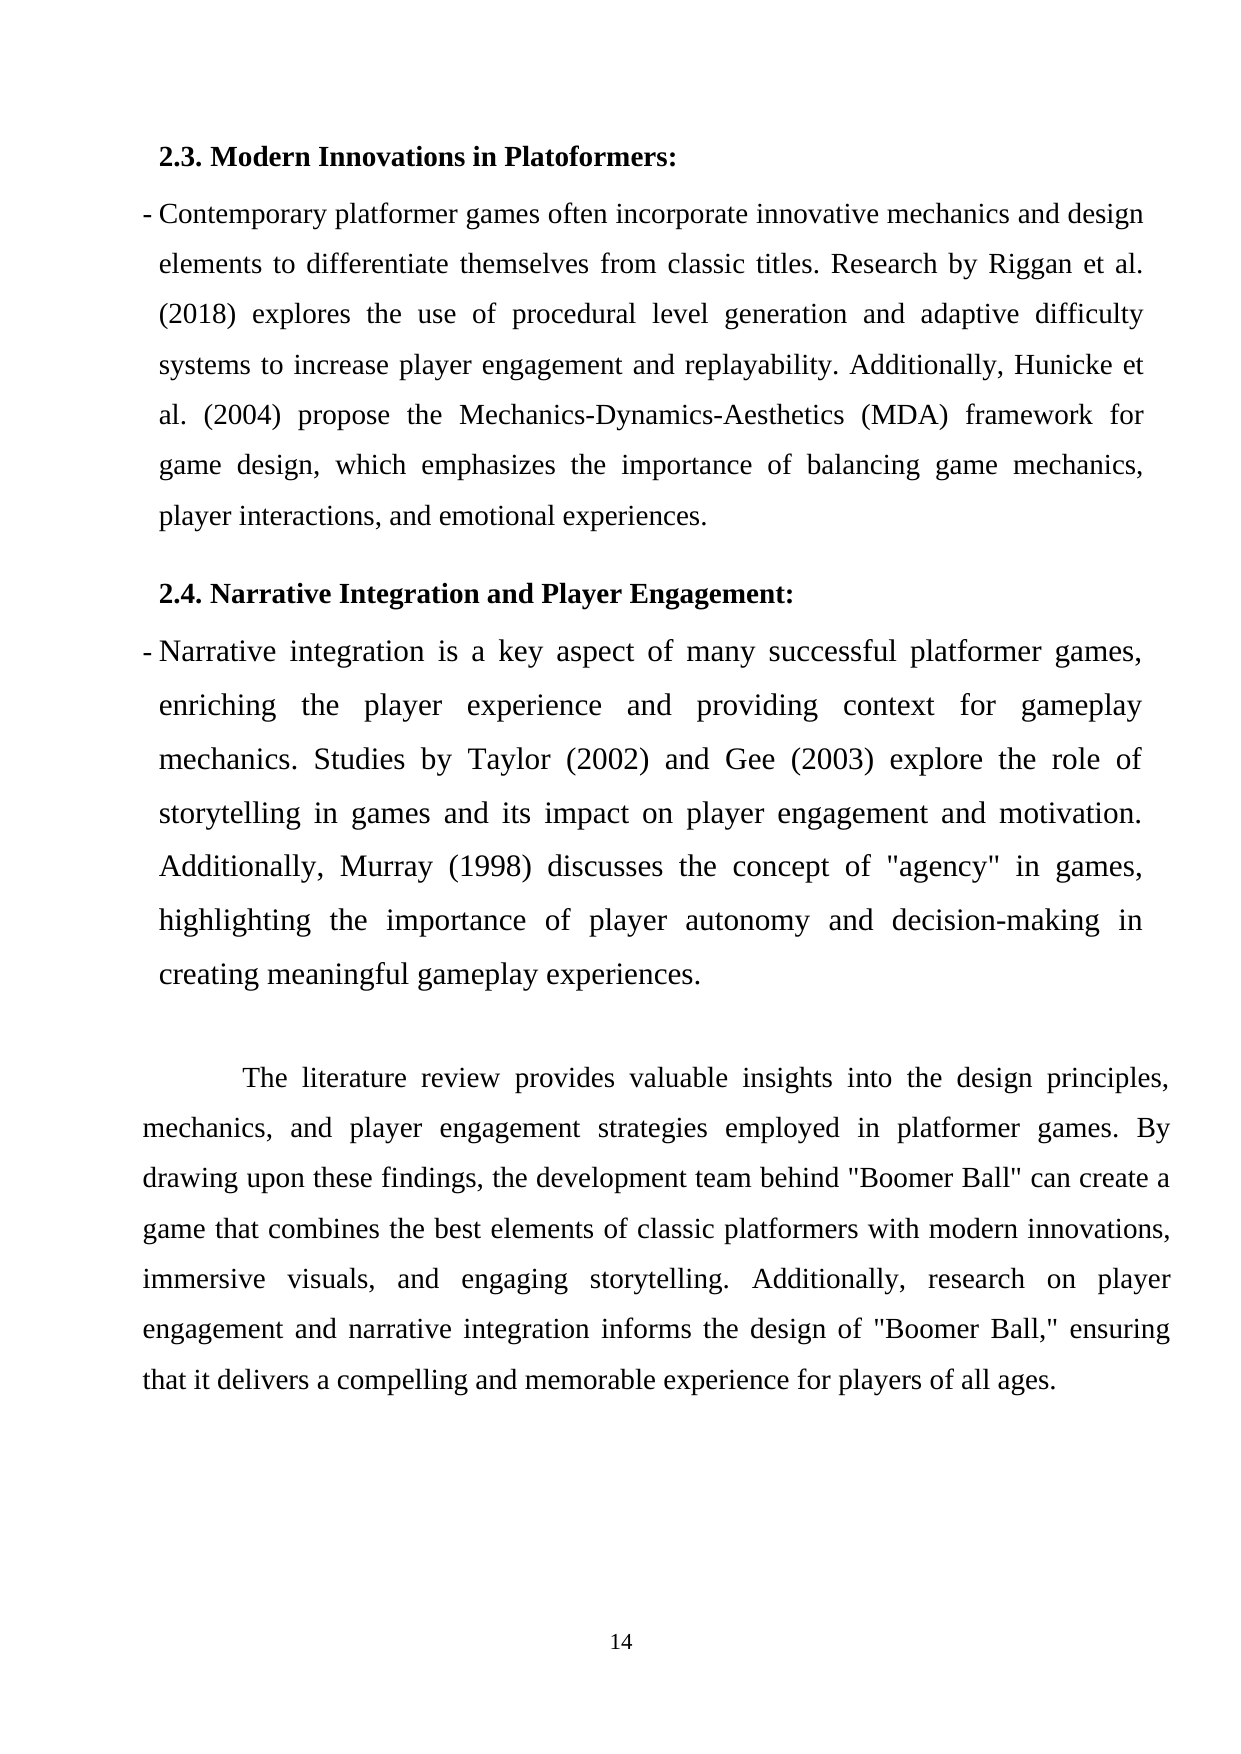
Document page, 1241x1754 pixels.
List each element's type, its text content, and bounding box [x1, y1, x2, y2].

list Contemporary platformer games often incorporate innovative mechanics and design elements to differentiate themselves from classic titles. Research by Riggan et al. (2018) explores the use of procedural level generation and adaptive difficulty systems to increase player engagement and replayability. Additionally, Hunicke et al. (2004) propose the Mechanics-Dynamics-Aesthetics (MDA) framework for game design, which emphasizes the importance of balancing game mechanics, player interactions, and emotional experiences. [142, 196, 1144, 531]
text The literature review provides valuable insights into the design principles, mechanics, and player engagement strategies employed in platformer games. By drawing upon these findings, the development team behind "Boomer Ball" can create a game that combines the best elements of classic platformers with modern innovations, immersive visuals, and engaging storytelling. Additionally, research on player engagement and narrative integration informs the design of "Boomer Ball," ensuring that it delivers a compelling and memorable experience for players of all ages. [142, 1060, 1171, 1395]
subtitle Narrative Integration and Player Engagement: [158, 576, 1171, 609]
subtitle Modern Innovations in Platoformers: [158, 139, 1171, 173]
list Narrative integration is a key aspect of many successful platformer games, enriching the player experience and providing context for gameplay mechanics. Studies by Taylor (2002) and Gee (2003) explore the role of storytelling in games and its impact on player engagement and motivation. Additionally, Murray (1998) discusses the concept of "agency" in games, highlighting the importance of player autonomy and decision-making in creating meaningful gameplay experiences. [142, 632, 1143, 991]
